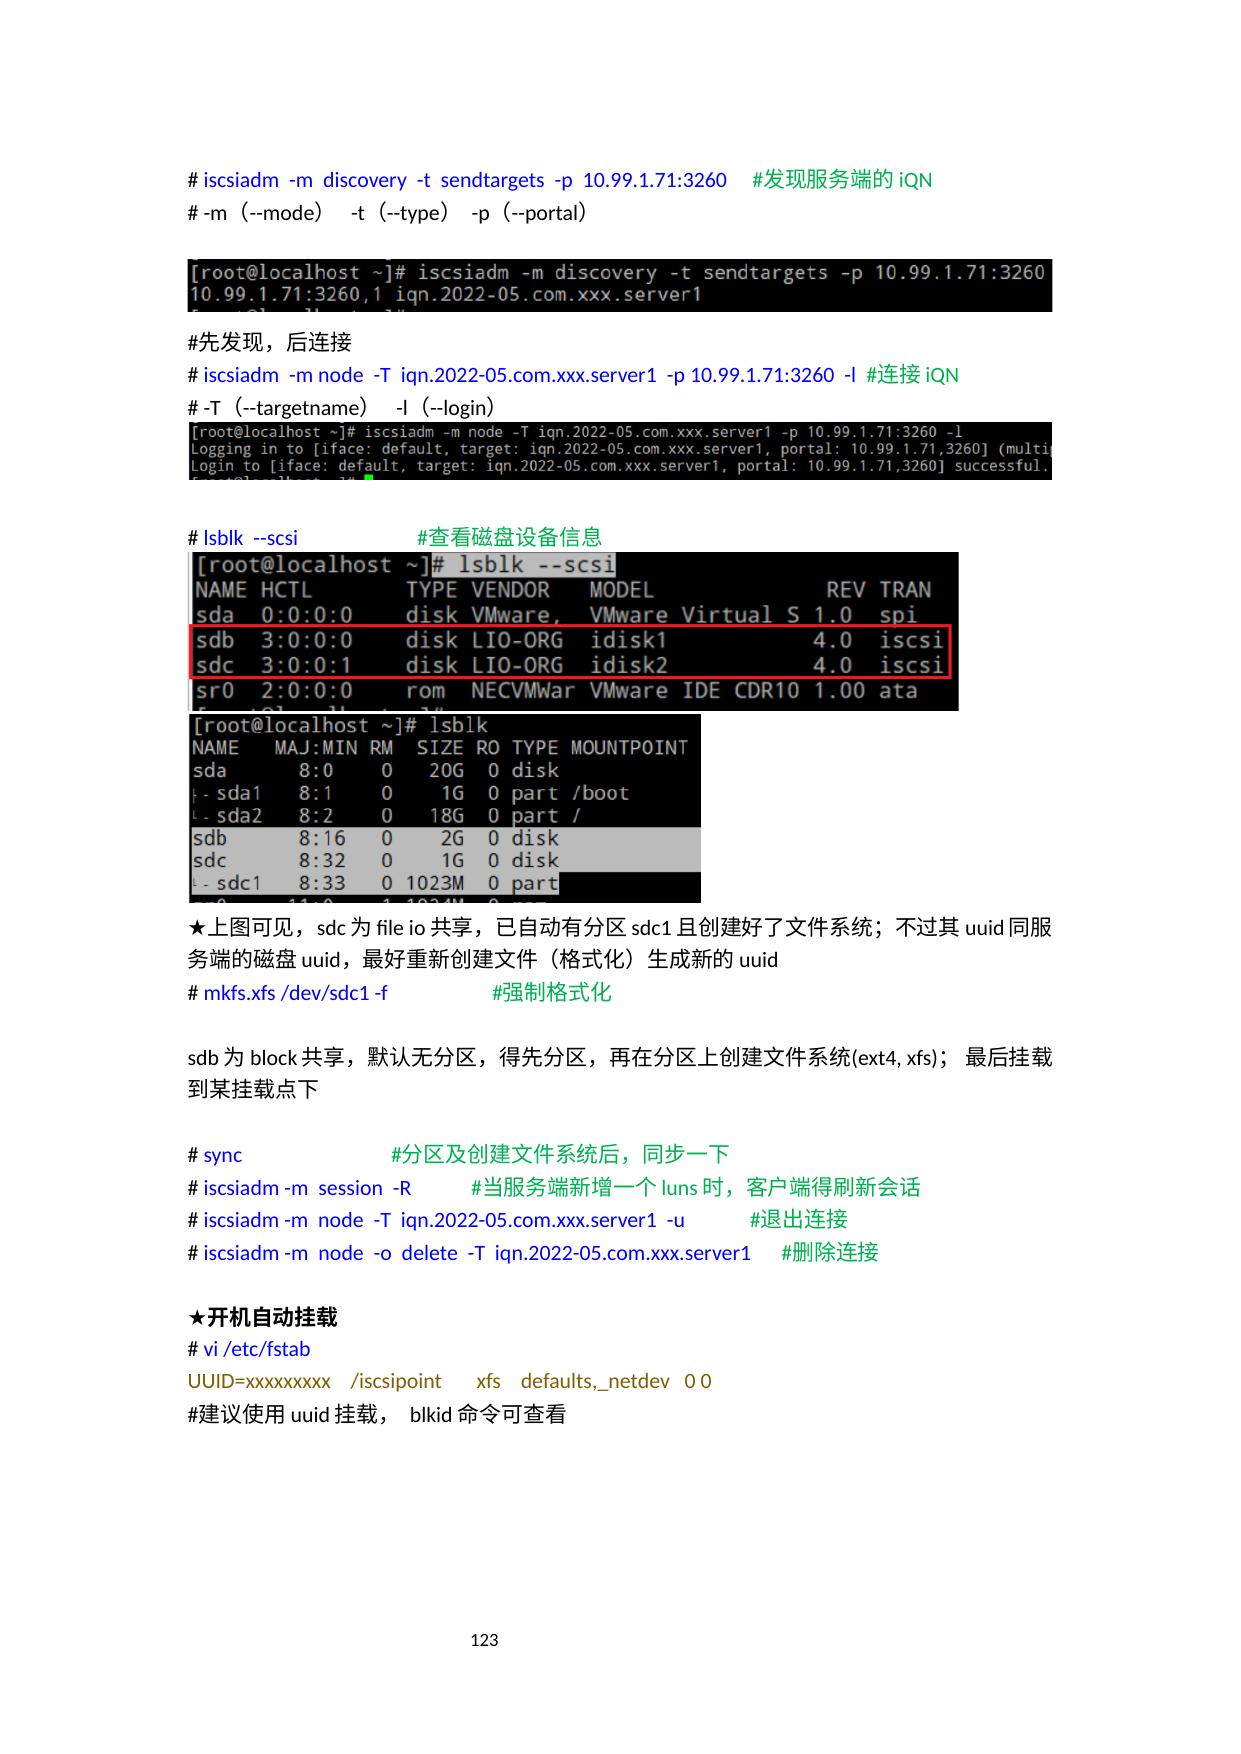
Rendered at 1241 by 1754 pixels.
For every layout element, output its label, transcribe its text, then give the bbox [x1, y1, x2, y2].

text ★上图可见，sdc为file io共享，已自动有分区sdc1且创建好了文件系统；不过其uuid同服务端的磁盘uuid，最好重新创建文件（格式化）生成新的uuid [187, 909, 1053, 974]
text # iscsiadm -m node -T iqn.2022-05.com.xxx.server1 -u #退出连接 [187, 1202, 1053, 1234]
text # iscsiadm -m discovery -t sendtargets -p 10.99.1.71:3260 #发现服务端的iQN [187, 162, 1053, 194]
picture [187, 552, 959, 711]
picture [187, 422, 1052, 480]
text # sync #分区及创建文件系统后，同步一下 [187, 1137, 1053, 1169]
text # iscsiadm -m node -T iqn.2022-05.com.xxx.server1 -p 10.99.1.71:3260 -l #连接iQN [187, 357, 1053, 389]
text # -T（--targetname） -l（--login） [187, 389, 1053, 422]
text #建议使用uuid挂载， blkid 命令可查看 [187, 1397, 1053, 1429]
text #先发现，后连接 [187, 324, 1053, 357]
picture [187, 714, 701, 903]
text # iscsiadm -m node -o delete -T iqn.2022-05.com.xxx.server1 #删除连接 [187, 1234, 1053, 1267]
text sdb为block共享，默认无分区，得先分区，再在分区上创建文件系统(ext4, xfs)； 最后挂载到某挂载点下 [187, 1039, 1053, 1104]
text # mkfs.xfs /dev/sdc1 -f #强制格式化 [187, 974, 1053, 1007]
text # -m（--mode） -t（--type） -p（--portal） [187, 194, 1053, 227]
text ★开机自动挂载 [187, 1299, 1053, 1332]
picture [187, 259, 1053, 312]
text # iscsiadm -m session -R #当服务端新增一个luns时，客户端得刷新会话 [187, 1169, 1053, 1202]
text # lsblk --scsi #查看磁盘设备信息 [187, 519, 1053, 552]
text # vi /etc/fstab [187, 1332, 1053, 1364]
text UUID=xxxxxxxxx /iscsipoint xfs defaults,_netdev 0 0 [187, 1364, 1053, 1397]
